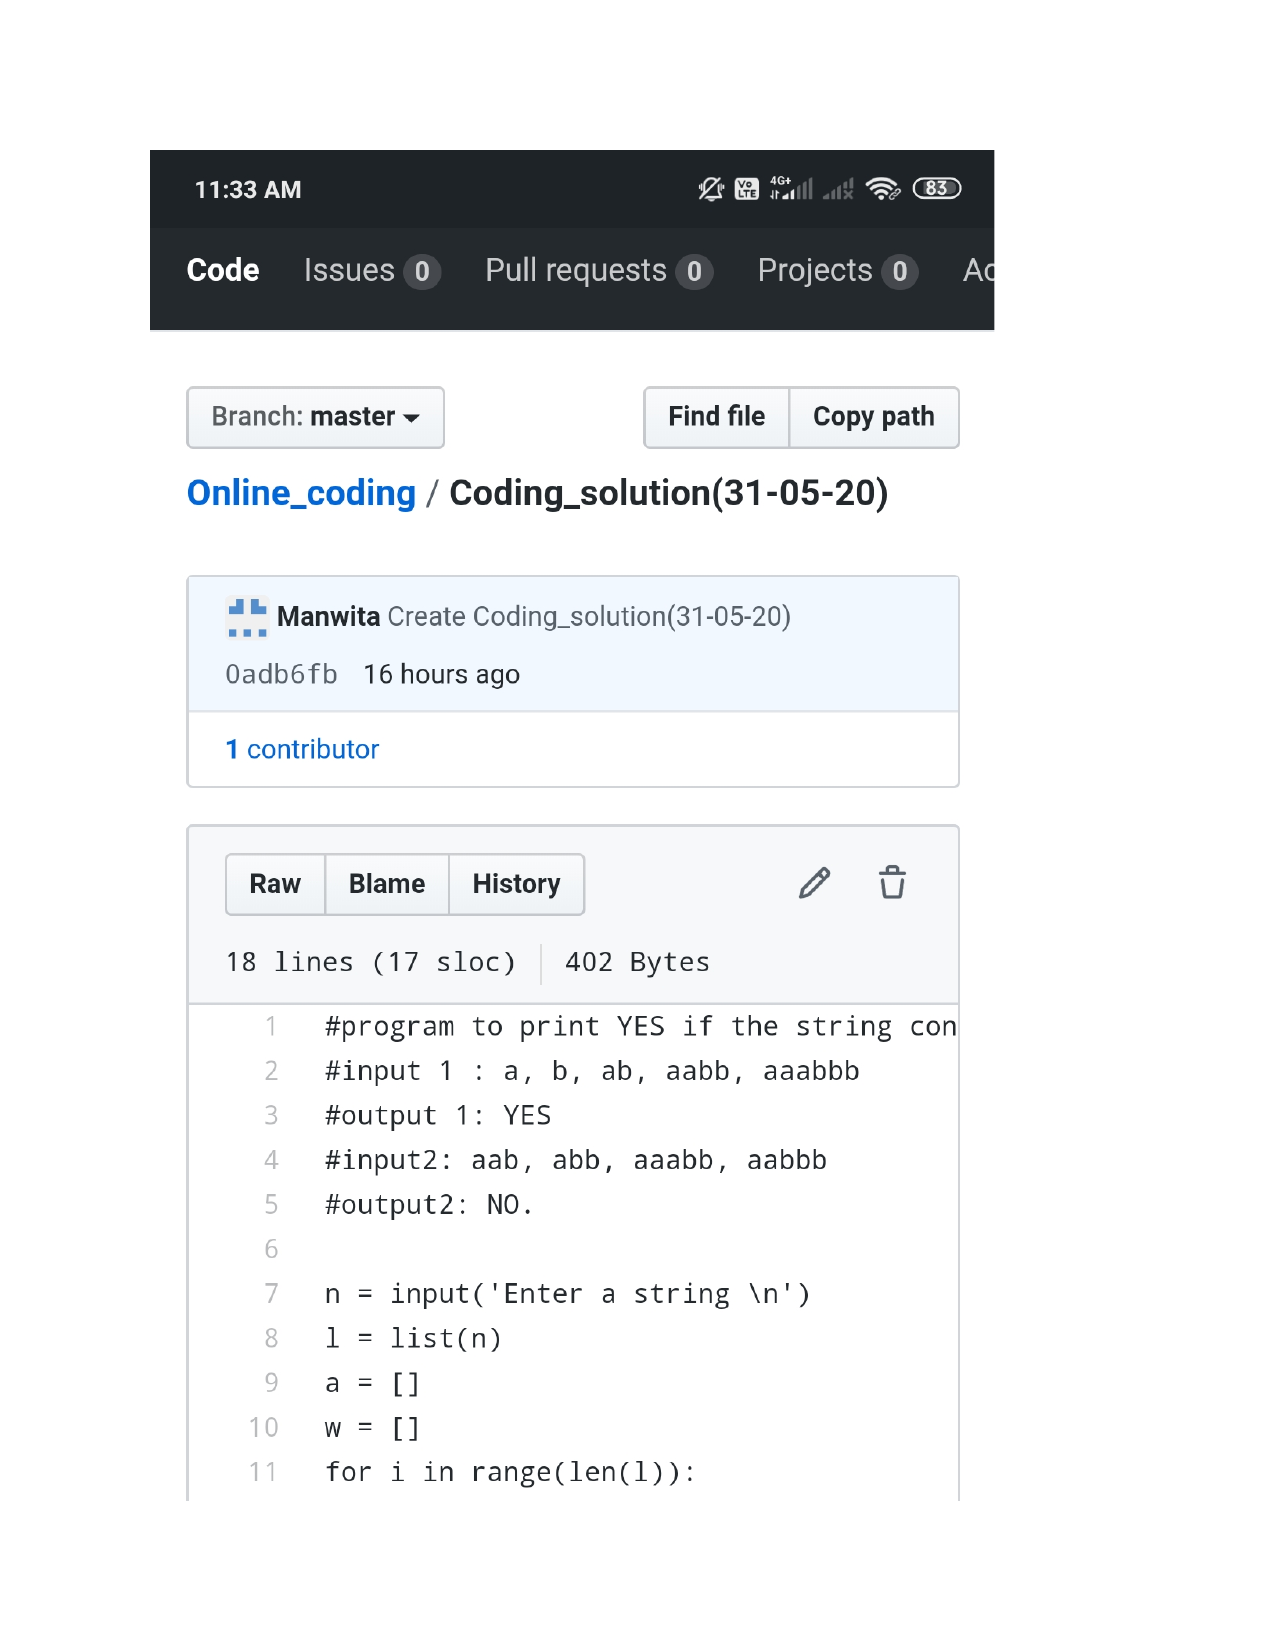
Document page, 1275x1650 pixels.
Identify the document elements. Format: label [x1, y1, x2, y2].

picture [150, 150, 995, 1501]
